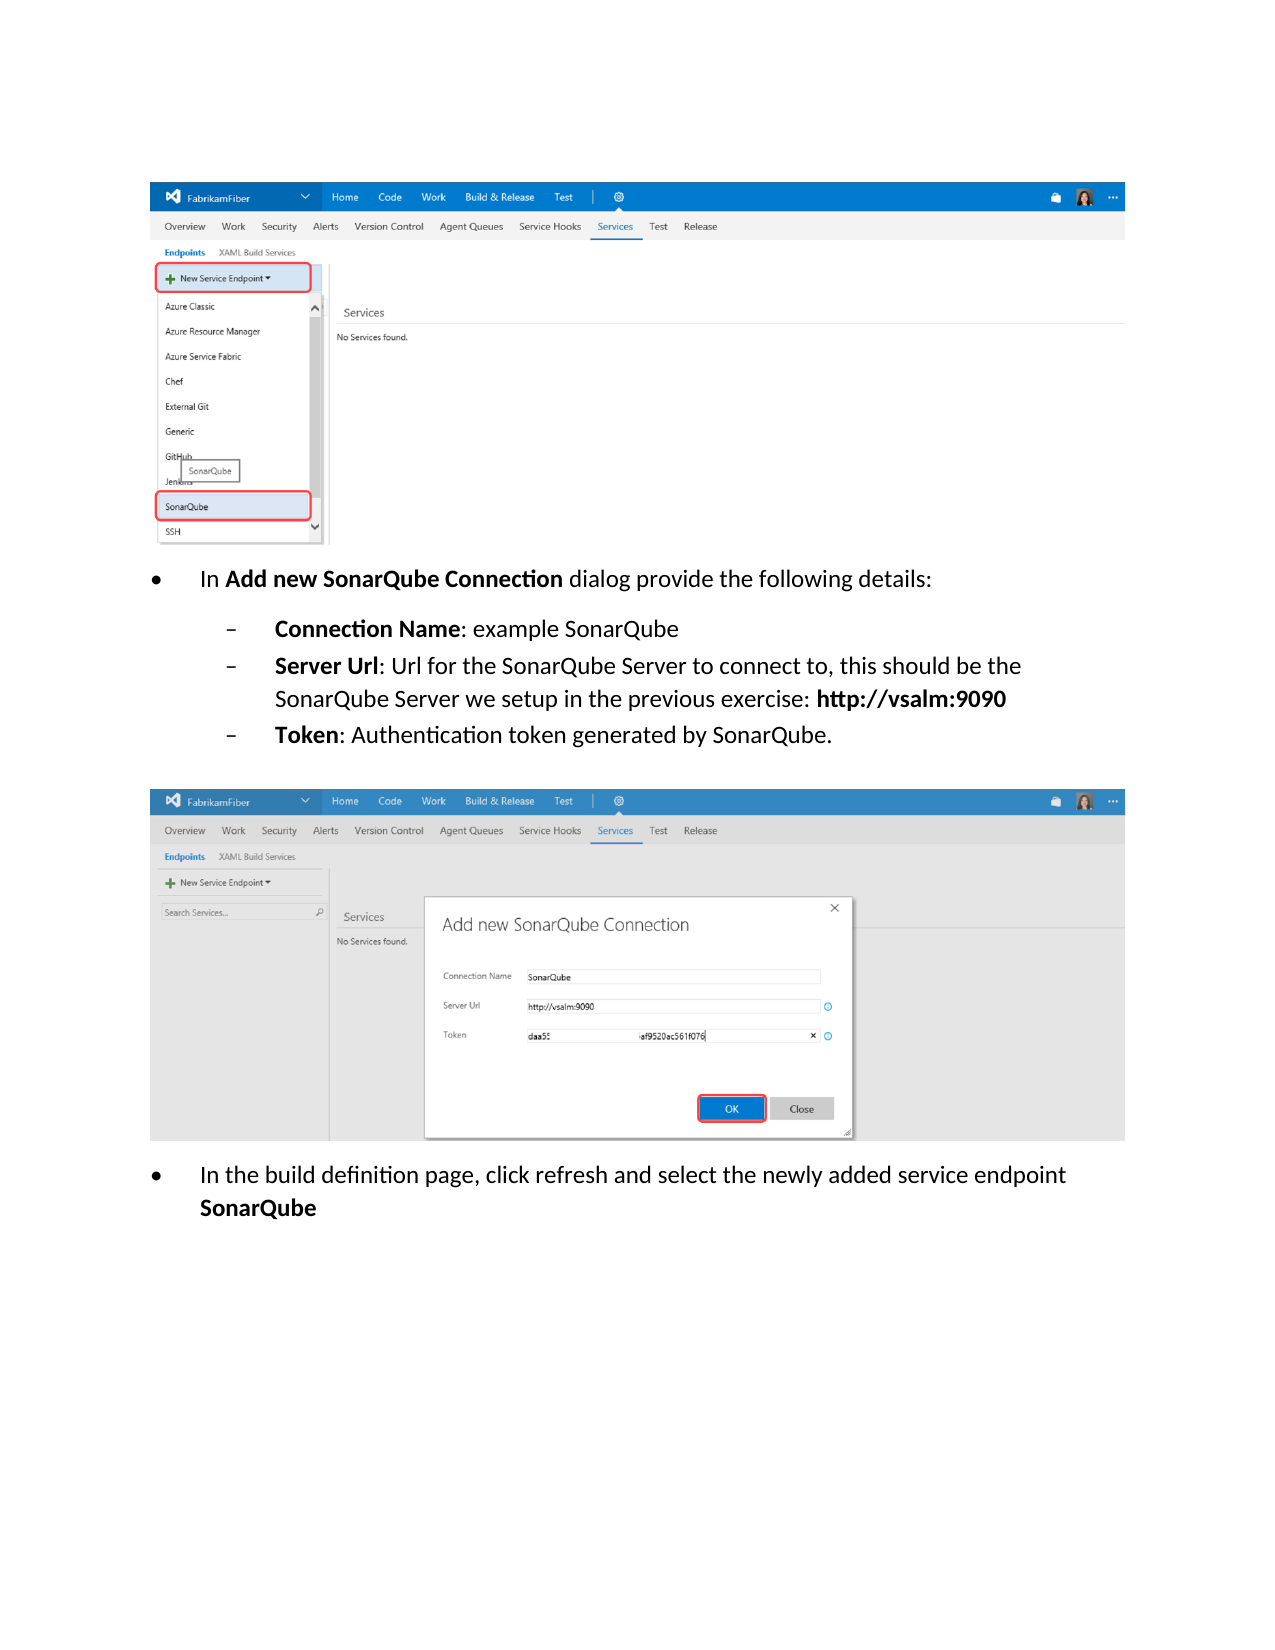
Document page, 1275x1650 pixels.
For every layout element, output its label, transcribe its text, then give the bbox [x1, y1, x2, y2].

list In Add new SonarQube Connection dialog provide the following details: [150, 564, 1125, 594]
picture [150, 789, 1125, 1141]
picture [150, 182, 1125, 545]
list Server Url: Url for the SonarQube Server to connect to, this should be the SonarQube Server we setup in the previous exercise: http://vsalm:9090 [225, 650, 1125, 713]
list Connection Name: example SonarQube [225, 613, 1125, 644]
list In the build definition page, click refresh and select the newly added service endpoint SonarQube [150, 1159, 1125, 1223]
list Token: Authentication token generated by SonarQube. [225, 719, 1125, 750]
